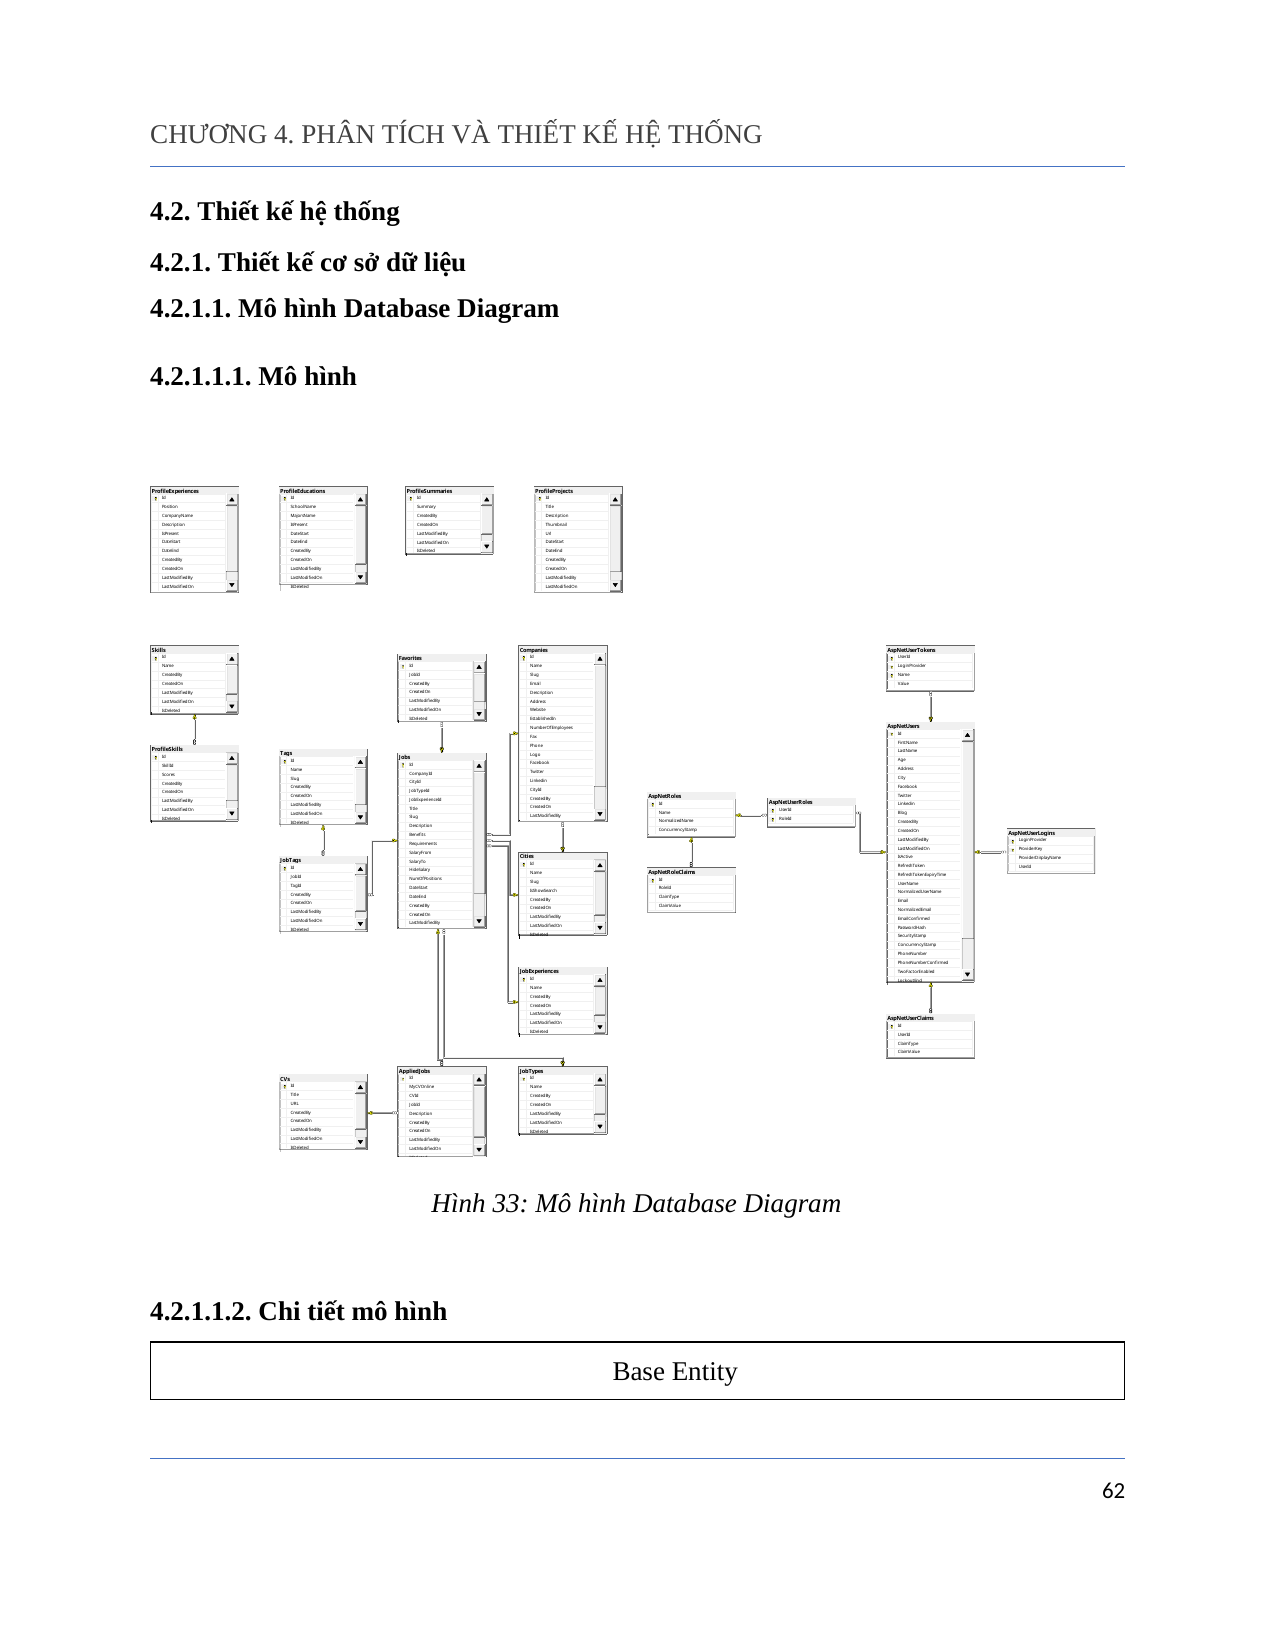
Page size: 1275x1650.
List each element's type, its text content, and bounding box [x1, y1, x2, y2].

table_header Base Entity [151, 1343, 1124, 1398]
text Hình 33: Mô hình Database Diagram [150, 1187, 1125, 1219]
subtitle 4.2.1.1.2. Chi tiết mô hình [150, 1295, 1125, 1326]
text 4.2.1.1. Mô hình Database Diagram [150, 292, 1125, 324]
text 4.2.1.1.1. Mô hình [150, 360, 1125, 391]
subtitle 4.2. Thiết kế hệ thống [150, 195, 1125, 226]
subtitle 4.2.1. Thiết kế cơ sở dữ liệu [150, 246, 1125, 277]
